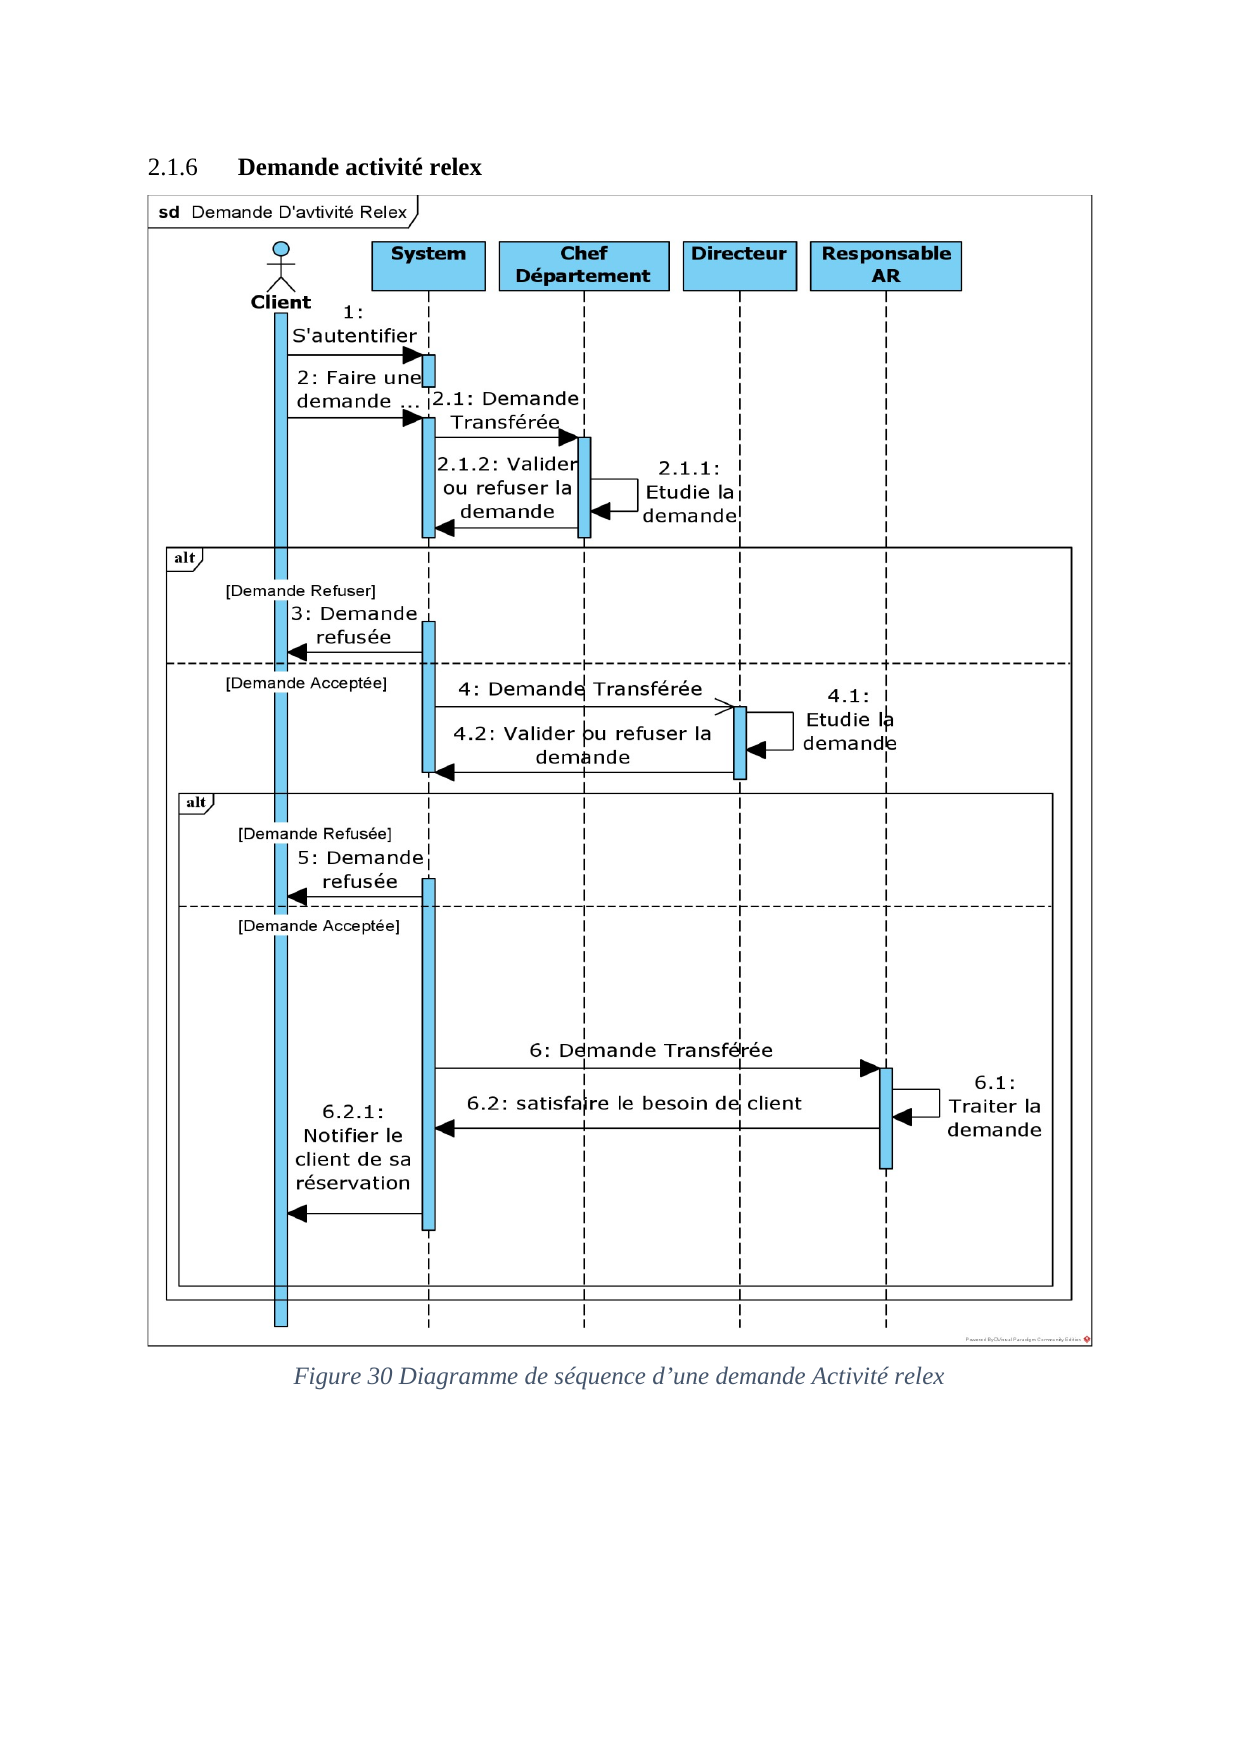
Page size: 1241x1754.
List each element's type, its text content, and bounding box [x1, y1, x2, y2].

text Figure 30 Diagramme de séquence d’une demande Activité relex [148, 1361, 1092, 1390]
subtitle Demande activité relex [148, 152, 1092, 181]
picture [147, 195, 1093, 1347]
